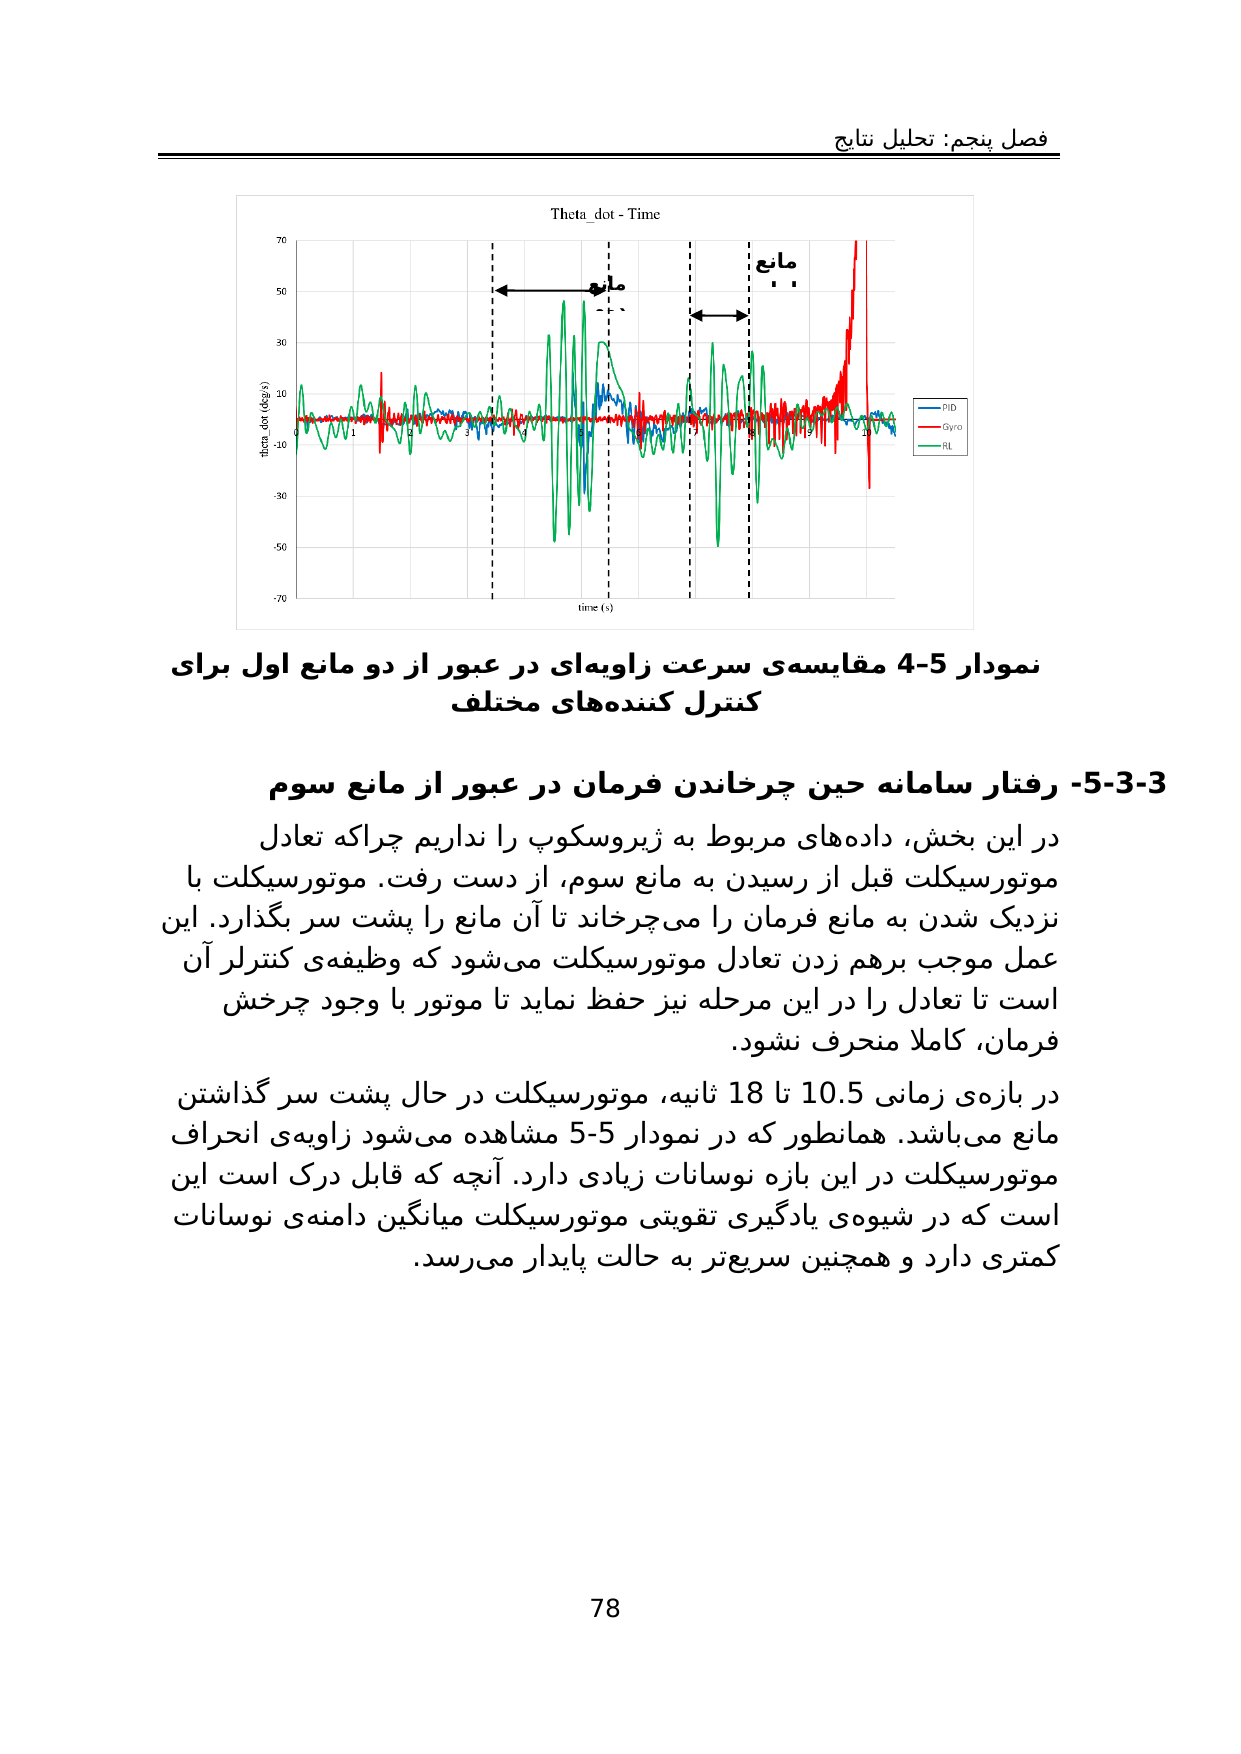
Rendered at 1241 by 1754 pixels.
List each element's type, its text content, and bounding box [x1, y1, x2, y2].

text در بازه‌ی زمانی 10.5 تا 18 ثانیه، موتورسیکلت در حال پشت سر گذاشتن مانع می‌باشد. همانطور که در نمودار 5-5 مشاهده می‌شود زاویه‌ی انحراف موتورسیکلت در این بازه نوسانات زیادی دارد. آنچه که قابل درک است این است که در شیوه‌ی یادگیری تقویتی موتورسیکلت میانگین دامنه‌ی نوسانات کمتری دارد و همچنین سریع‌تر به حالت پایدار می‌رسد. [150, 1076, 1060, 1273]
text نمودار ‏5–4 مقایسه‌ی سرعت زاویه‌ای در عبور از دو مانع اول برای کنترل کننده‌های مختلف [150, 649, 1062, 718]
subtitle رفتار سامانه حین چرخاندن فرمان در عبور از مانع سوم [150, 766, 1060, 800]
text در این بخش، داده‌های مربوط به ژیروسکوپ را نداریم چراکه تعادل موتورسیکلت قبل از رسیدن به مانع سوم، از دست رفت. موتورسیکلت با نزدیک شدن به مانع فرمان را می‌چرخاند تا آن مانع را پشت سر بگذارد. این عمل موجب برهم زدن تعادل موتورسیکلت می‌شود که وظیفه‌ی کنترلر آن است تا تعادل را در این مرحله نیز حفظ نماید تا موتور با وجود چرخش فرمان، کاملا منحرف نشود. [150, 819, 1060, 1057]
picture [236, 195, 974, 630]
